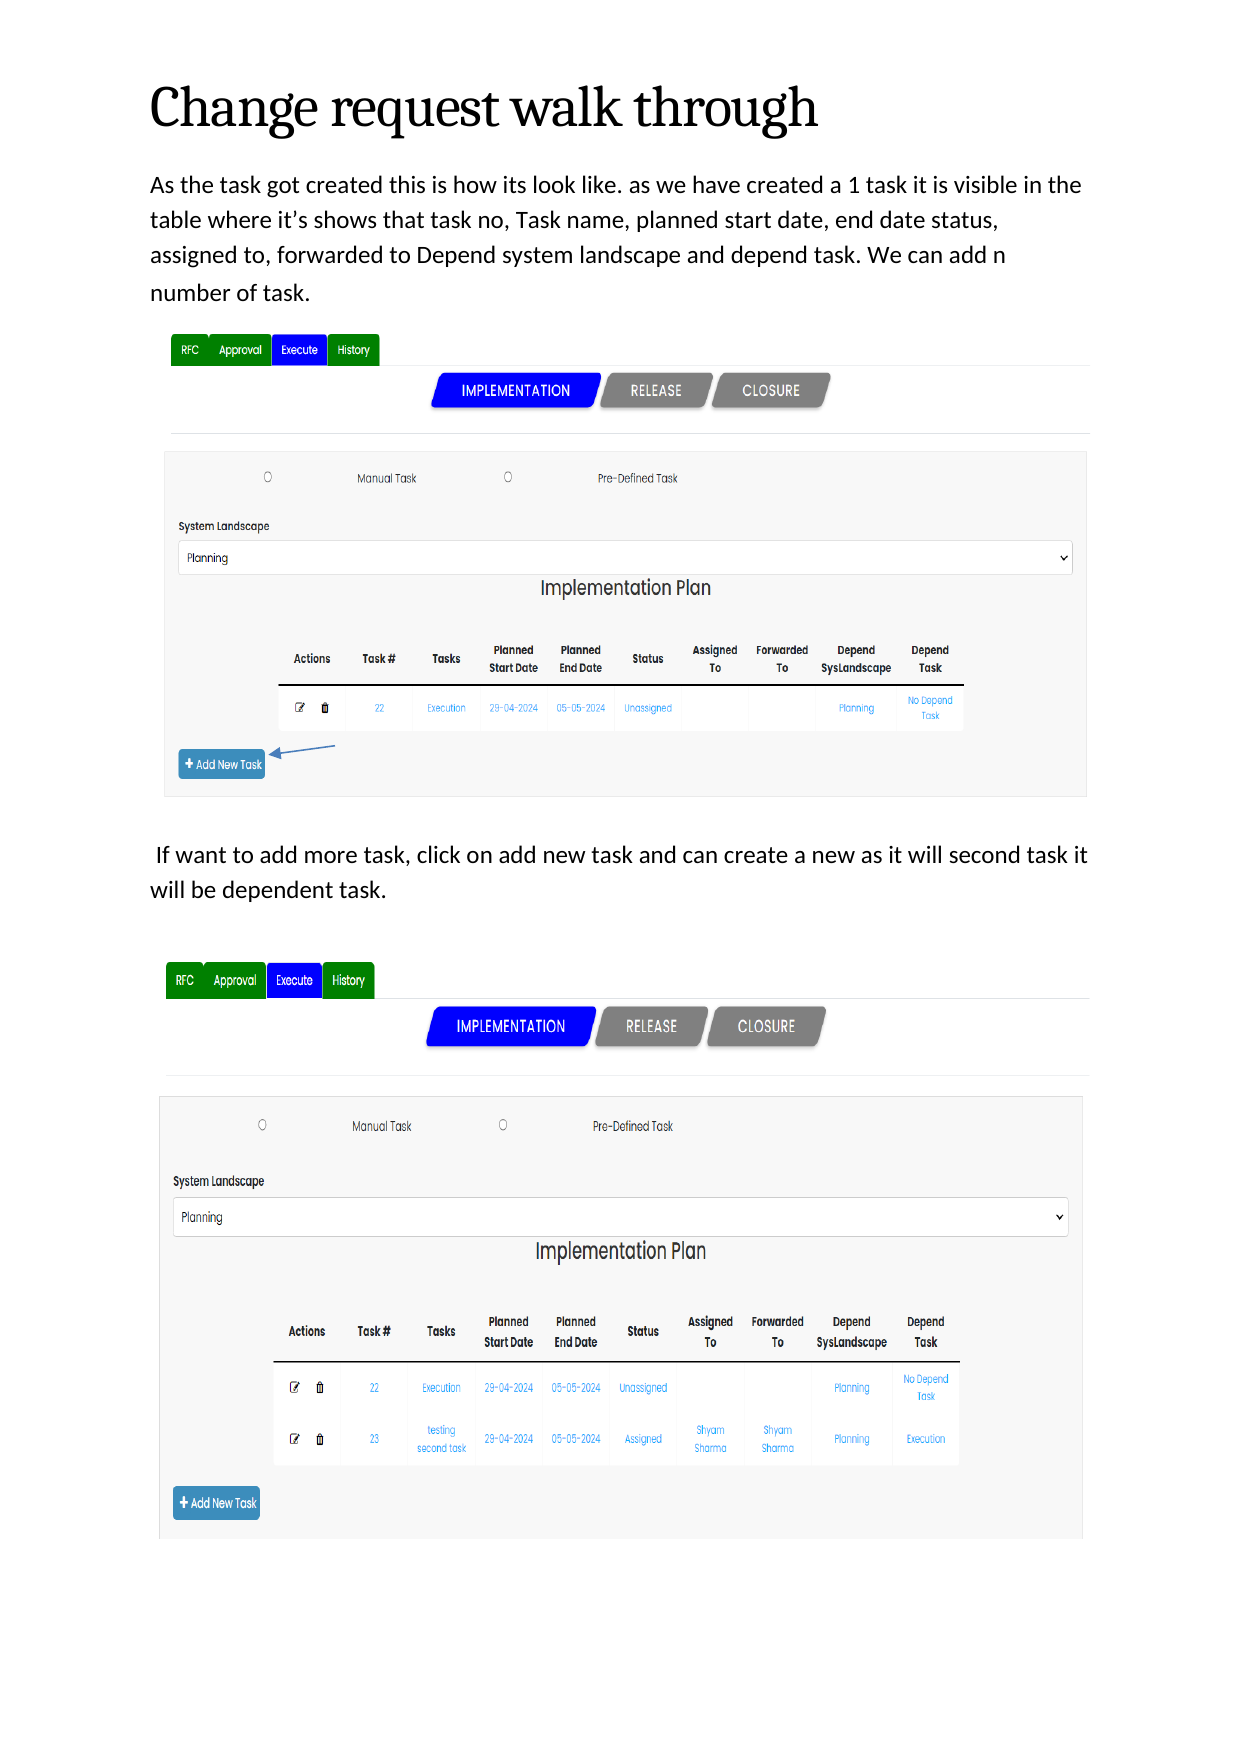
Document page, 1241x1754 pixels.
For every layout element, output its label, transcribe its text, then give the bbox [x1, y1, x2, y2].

text As the task got created this is how its look like. as we have created a 1 task it is visible in the table where it’s shows that task no, Task name, planned start date, end date status, assigned to, forwarded to Depend system landscape and depend task. We can add n number of task. [150, 169, 1090, 311]
picture [150, 929, 1091, 1539]
picture [150, 311, 1091, 814]
text If want to add more task, click on add new task and can create a new as it will second task it will be dependent task. [150, 839, 1090, 904]
